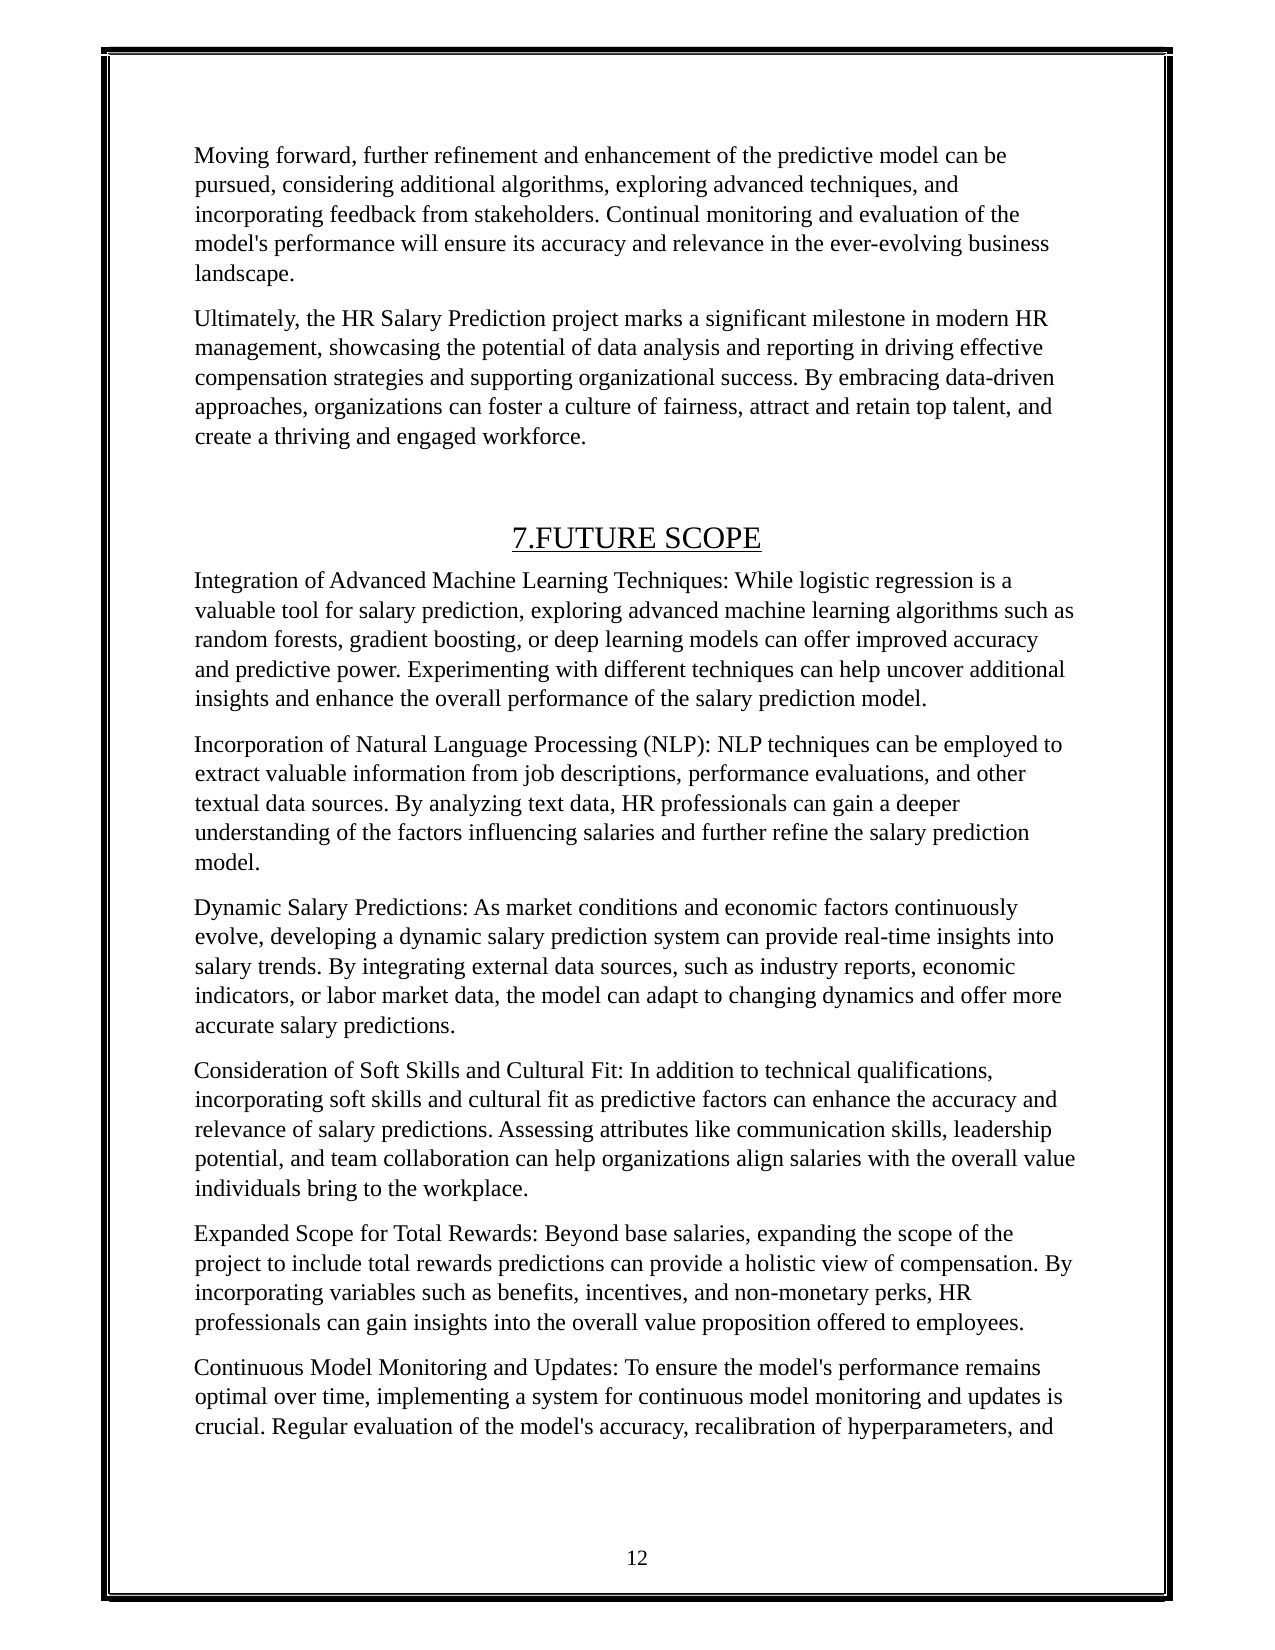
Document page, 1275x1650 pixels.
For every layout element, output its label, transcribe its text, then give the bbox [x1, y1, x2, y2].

text Ultimately, the HR Salary Prediction project marks a significant milestone in modern HR management, showcasing the potential of data analysis and reporting in driving effective compensation strategies and supporting organizational success. By embracing data-driven approaches, organizations can foster a culture of fairness, attract and retain top talent, and create a thriving and engaged workforce. [193, 304, 1079, 449]
text Consideration of Soft Skills and Cultural Fit: In addition to technical qualifications, incorporating soft skills and cultural fit as predictive factors can enhance the accuracy and relevance of salary predictions. Assessing attributes like communication skills, leadership potential, and team collaboration can help organizations align salaries with the overall value individuals bring to the workplace. [193, 1056, 1079, 1201]
text Integration of Advanced Machine Learning Techniques: While logistic regression is a valuable tool for salary prediction, exploring advanced machine learning algorithms such as random forests, gradient boosting, or deep learning models can offer improved accuracy and predictive power. Experimenting with different techniques can help uncover additional insights and enhance the overall performance of the salary prediction model. [193, 567, 1079, 712]
picture [108, 1592, 1165, 1602]
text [193, 1353, 1079, 1439]
picture [108, 46, 1165, 55]
subtitle 7.FUTURE SCOPE [195, 519, 1078, 556]
text Moving forward, further refinement and enhancement of the predictive model can be pursued, considering additional algorithms, exploring advanced techniques, and incorporating feedback from stakeholders. Continual monitoring and evaluation of the model's performance will ensure its accuracy and relevance in the ever-evolving business landscape. [193, 141, 1079, 286]
text Incorporation of Natural Language Processing (NLP): NLP techniques can be employed to extract valuable information from job descriptions, performance evaluations, and other textual data sources. By analyzing text data, HR professionals can gain a deeper understanding of the factors influencing salaries and further refine the salary prediction model. [193, 730, 1079, 875]
text Expanded Scope for Total Rewards: Beyond base salaries, expanding the scope of the project to include total rewards predictions can provide a holistic view of compensation. By incorporating variables such as benefits, incentives, and non-monetary perks, HR professionals can gain insights into the overall value proposition offered to employees. [193, 1219, 1079, 1335]
text Dynamic Salary Predictions: As market conditions and economic factors continuously evolve, developing a dynamic salary prediction system can provide real-time insights into salary trends. By integrating external data sources, such as industry reports, economic indicators, or labor market data, the model can adapt to changing dynamics and offer more accurate salary predictions. [193, 893, 1079, 1038]
